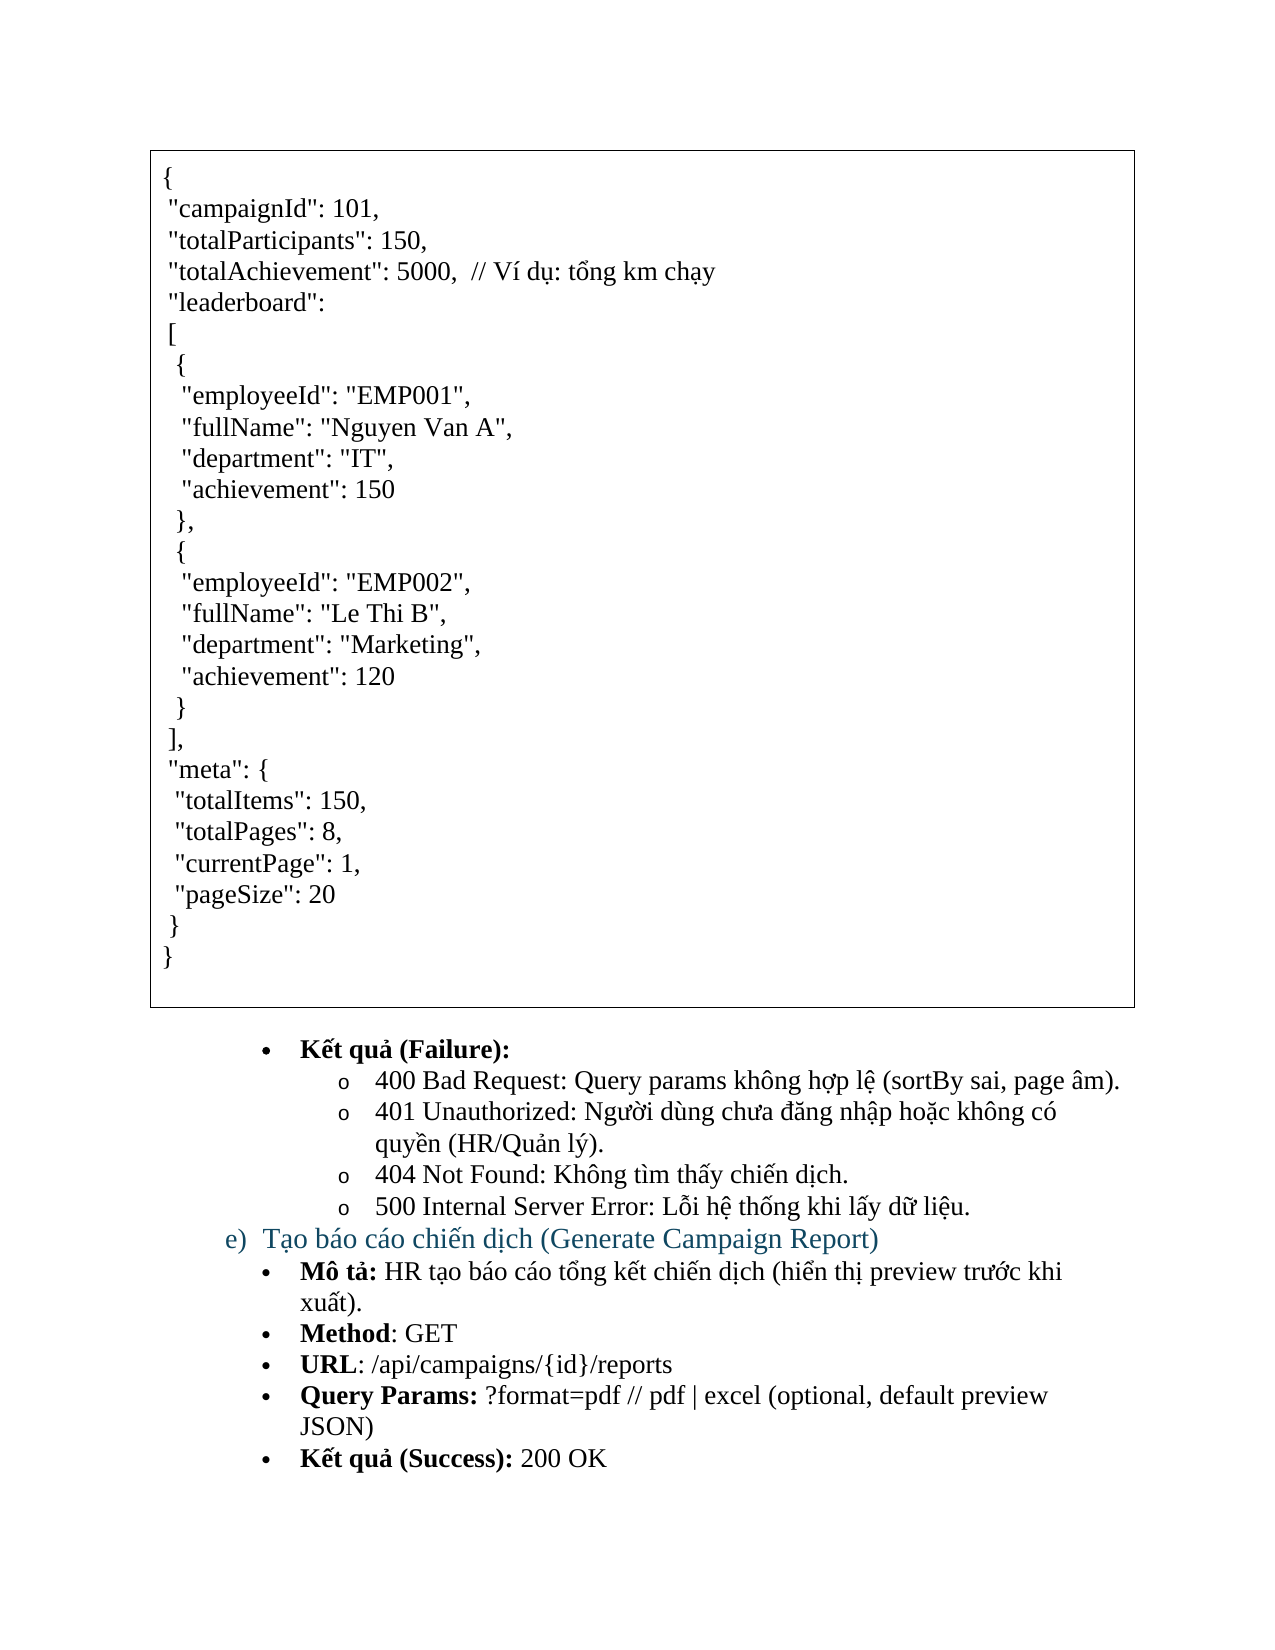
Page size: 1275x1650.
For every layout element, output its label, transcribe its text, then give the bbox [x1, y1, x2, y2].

list Mô tả: HR tạo báo cáo tổng kết chiến dịch (hiển thị preview trước khi xuất). [262, 1255, 1125, 1317]
list Kết quả (Success): 200 OK [262, 1442, 1125, 1473]
list 404 Not Found: Không tìm thấy chiến dịch. [337, 1158, 1125, 1190]
list 400 Bad Request: Query params không hợp lệ (sortBy sai, page âm). [337, 1064, 1125, 1095]
list 401 Unauthorized: Người dùng chưa đăng nhập hoặc không có quyền (HR/Quản lý). [337, 1095, 1125, 1158]
subtitle Tạo báo cáo chiến dịch (Generate Campaign Report) [225, 1221, 1125, 1255]
list Kết quả (Failure): [262, 1033, 1125, 1064]
table_header { "campaignId": 101, "totalParticipants": 150, "totalAchievement": 5000, // Ví dụ: tổng km chạy "leaderboard": [ { "employeeId": "EMP001", "fullName": "Nguyen Van A", "department": "IT", "achievement": 150 }, { "employeeId": "EMP002", "fullName": "Le Thi B", "department": "Marketing", "achievement": 120 } ], "meta": { "totalItems": 150, "totalPages": 8, "currentPage": 1, "pageSize": 20 } } [151, 151, 1134, 1007]
list Method: GET [262, 1317, 1125, 1348]
list Query Params: ?format=pdf // pdf | excel (optional, default preview JSON) [262, 1379, 1125, 1442]
list 500 Internal Server Error: Lỗi hệ thống khi lấy dữ liệu. [337, 1190, 1125, 1221]
list URL: /api/campaigns/{id}/reports [262, 1348, 1125, 1379]
